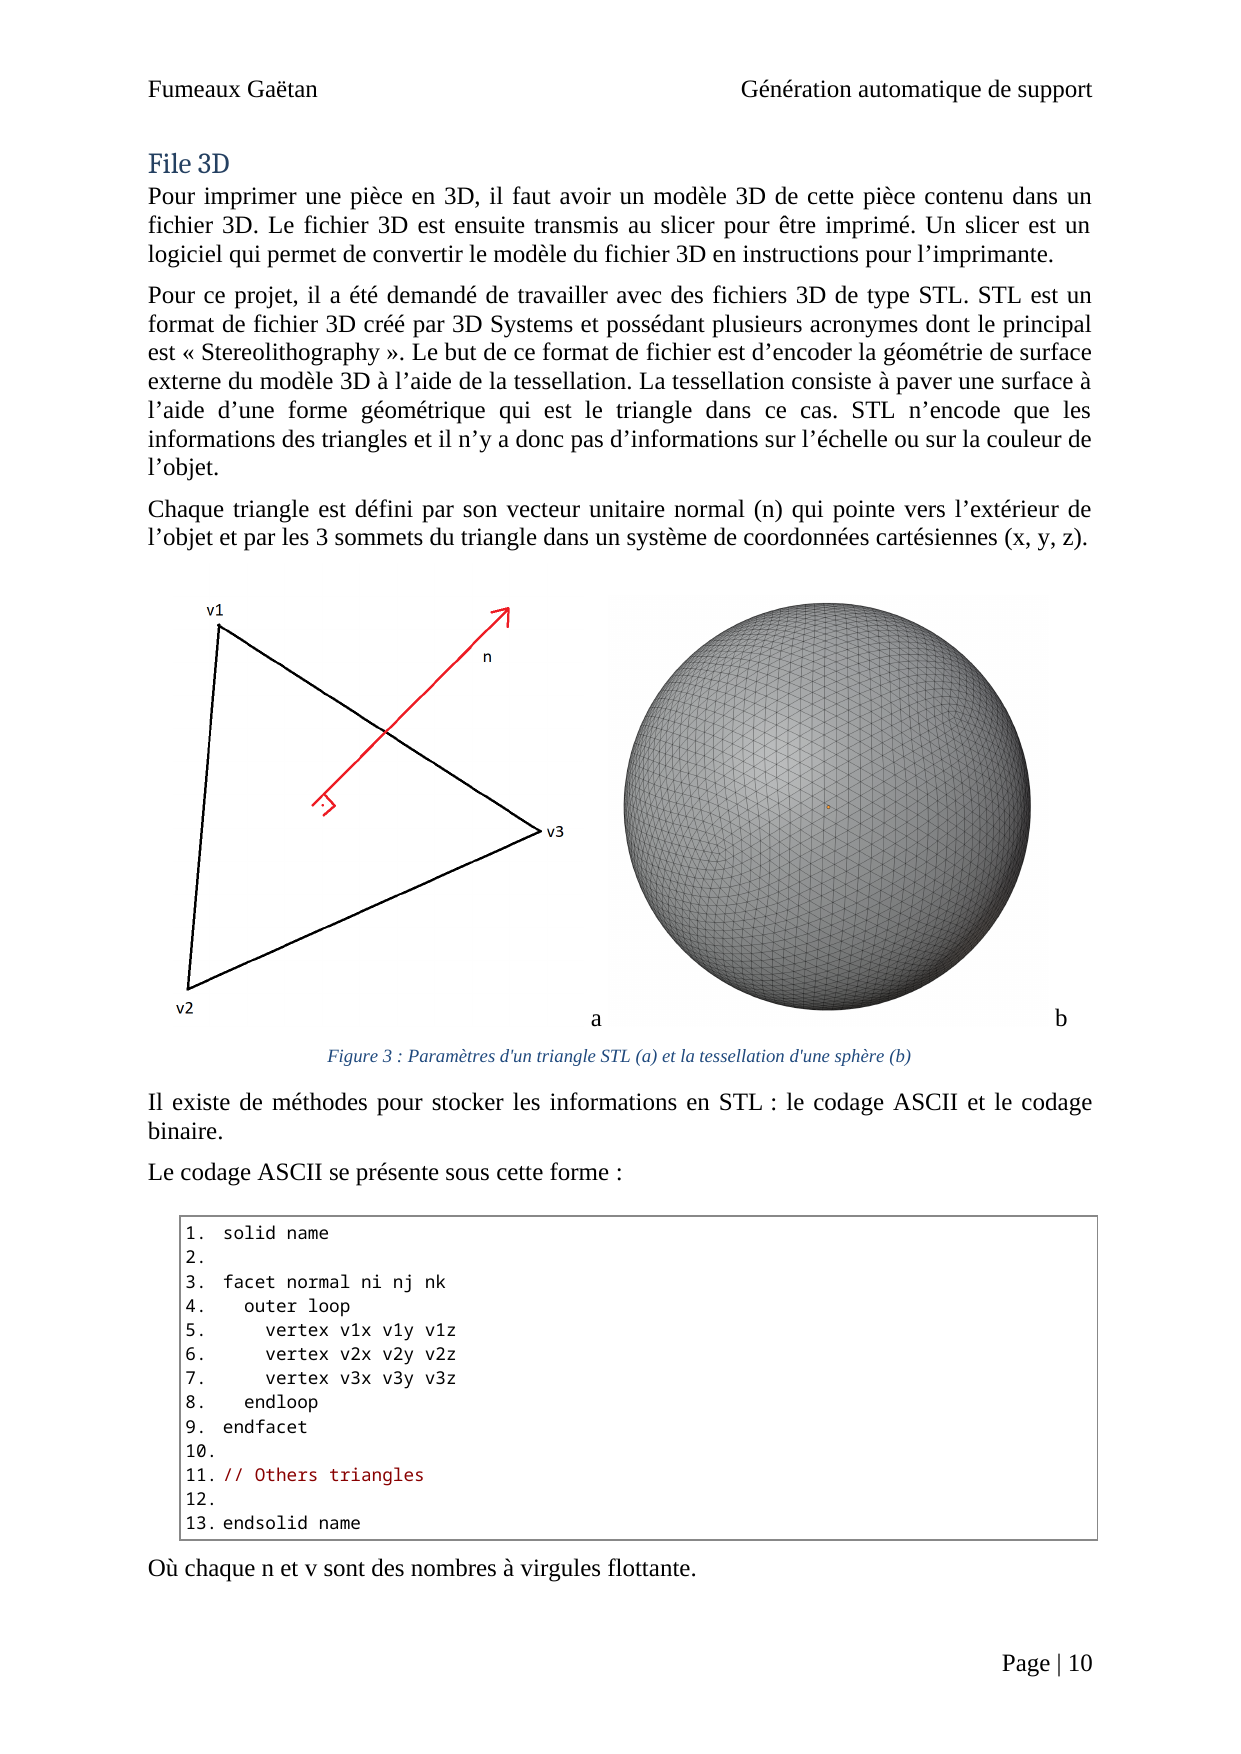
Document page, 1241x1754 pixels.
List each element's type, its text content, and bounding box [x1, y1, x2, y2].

list vertex v3x v3y v3z [181, 1360, 1097, 1384]
picture [608, 595, 1049, 1027]
text Pour ce projet, il a été demandé de travailler avec des fichiers 3D de type STL. STL est un format de fichier 3D créé par 3D Systems et possédant plusieurs acronymes dont le principal est « Stereolithography ». Le but de ce format de fichier est d’encoder la géométrie de surface externe du modèle 3D à l’aide de la tessellation. La tessellation consiste à paver une surface à l’aide d’une forme géométrique qui est le triangle dans ce cas. STL n’encode que les informations des triangles et il n’y a donc pas d’informations sur l’échelle ou sur la couleur de l’objet. [148, 280, 1093, 481]
list outer loop [181, 1287, 1097, 1312]
list endsolid name [181, 1505, 1097, 1539]
subtitle File 3D [148, 148, 1093, 181]
list endfacet [181, 1408, 1097, 1438]
list facet normal ni nj nk [181, 1263, 1097, 1287]
list solid name [181, 1217, 1097, 1245]
list // Others triangles [181, 1457, 1097, 1487]
text Figure 3 : Paramètres d'un triangle STL (a) et la tessellation d'une sphère (b) [148, 1045, 1093, 1066]
text Il existe de méthodes pour stocker les informations en STL : le codage ASCII et le codage binaire. [148, 1087, 1093, 1144]
picture [172, 563, 585, 1027]
list vertex v2x v2y v2z [181, 1336, 1097, 1360]
text Pour imprimer une pièce en 3D, il faut avoir un modèle 3D de cette pièce contenu dans un fichier 3D. Le fichier 3D est ensuite transmis au slicer pour être imprimé. Un slicer est un logiciel qui permet de convertir le modèle du fichier 3D en instructions pour l’imprimante. [148, 181, 1093, 267]
text Où chaque n et v sont des nombres à virgules flottante. [148, 1553, 1093, 1582]
list endloop [181, 1384, 1097, 1408]
text Le codage ASCII se présente sous cette forme : [148, 1157, 1093, 1186]
text Chaque triangle est défini par son vecteur unitaire normal (n) qui pointe vers l’extérieur de l’objet et par les 3 sommets du triangle dans un système de coordonnées cartésiennes (x, y, z). [148, 494, 1093, 551]
list vertex v1x v1y v1z [181, 1312, 1097, 1336]
